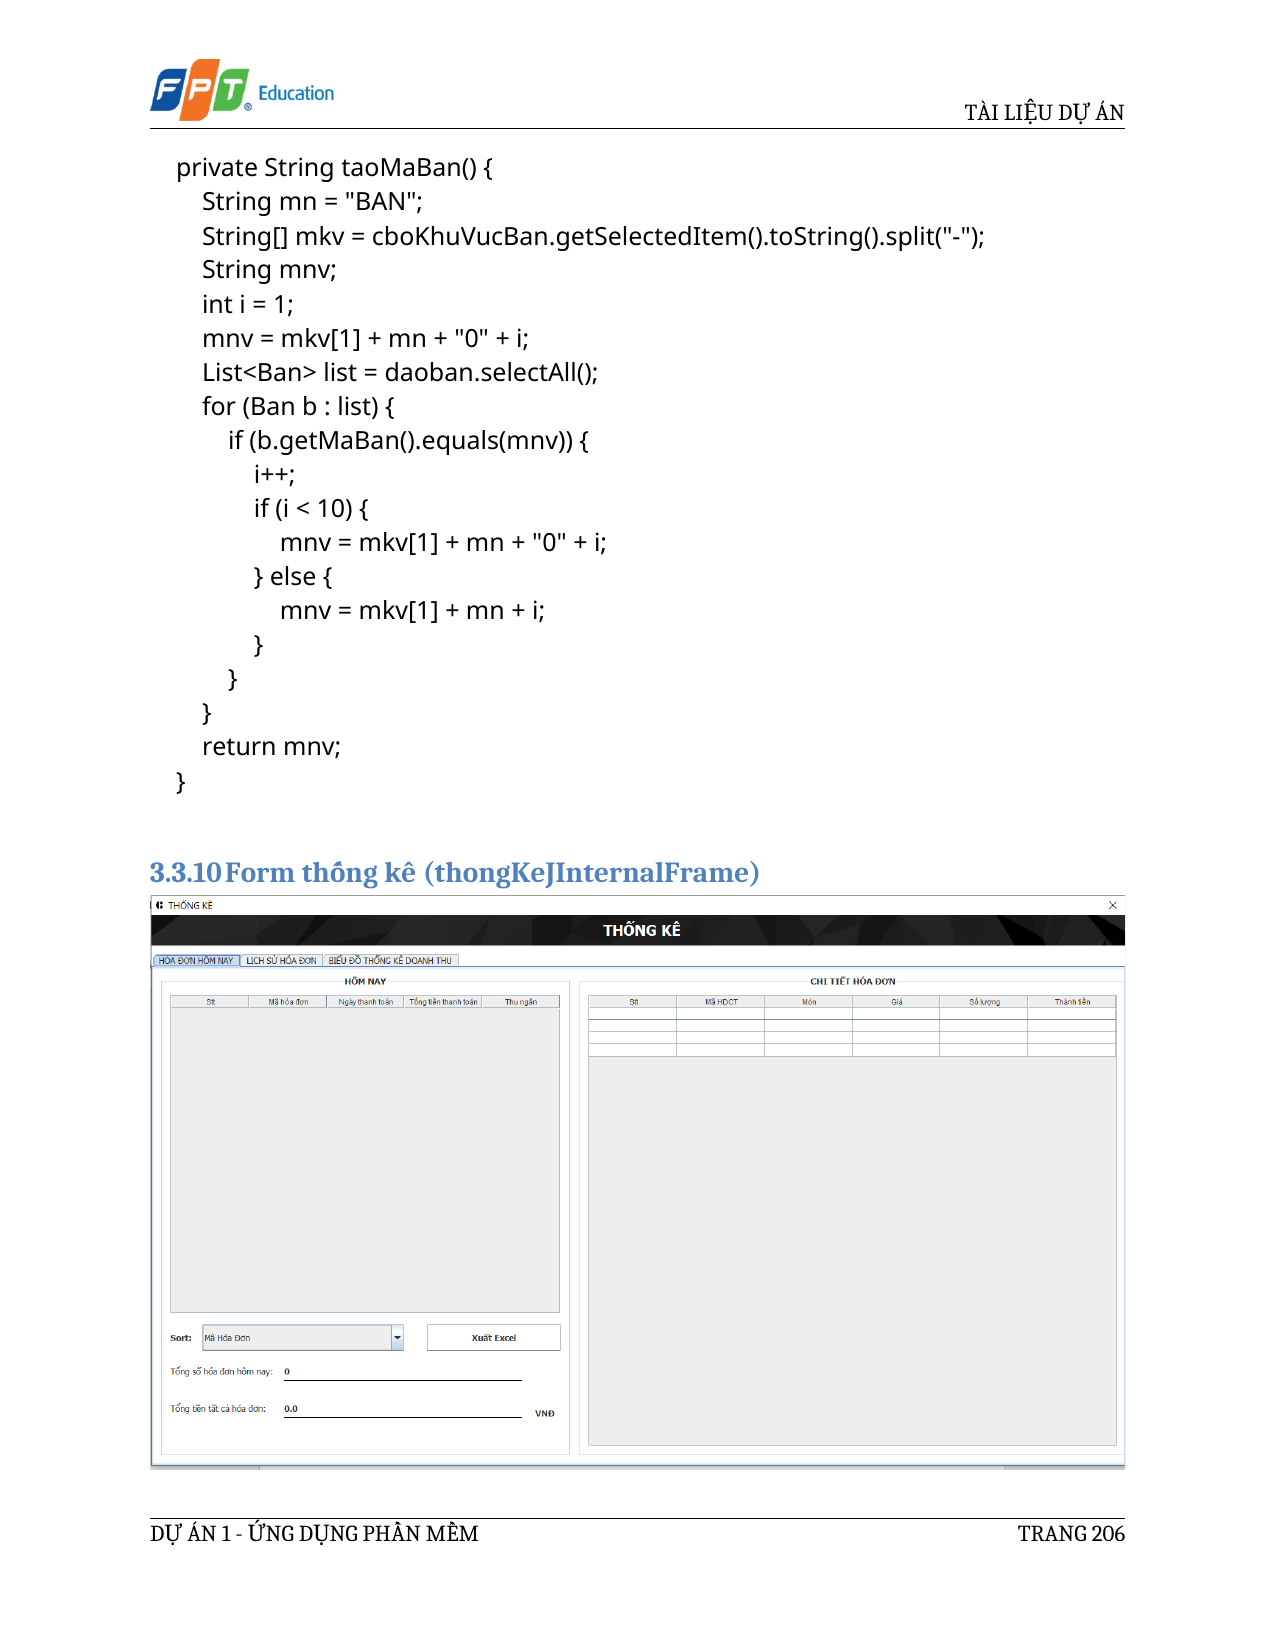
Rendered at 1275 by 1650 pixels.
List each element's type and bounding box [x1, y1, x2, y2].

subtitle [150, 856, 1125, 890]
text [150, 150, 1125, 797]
picture [150, 59, 336, 121]
picture [150, 895, 1125, 1470]
